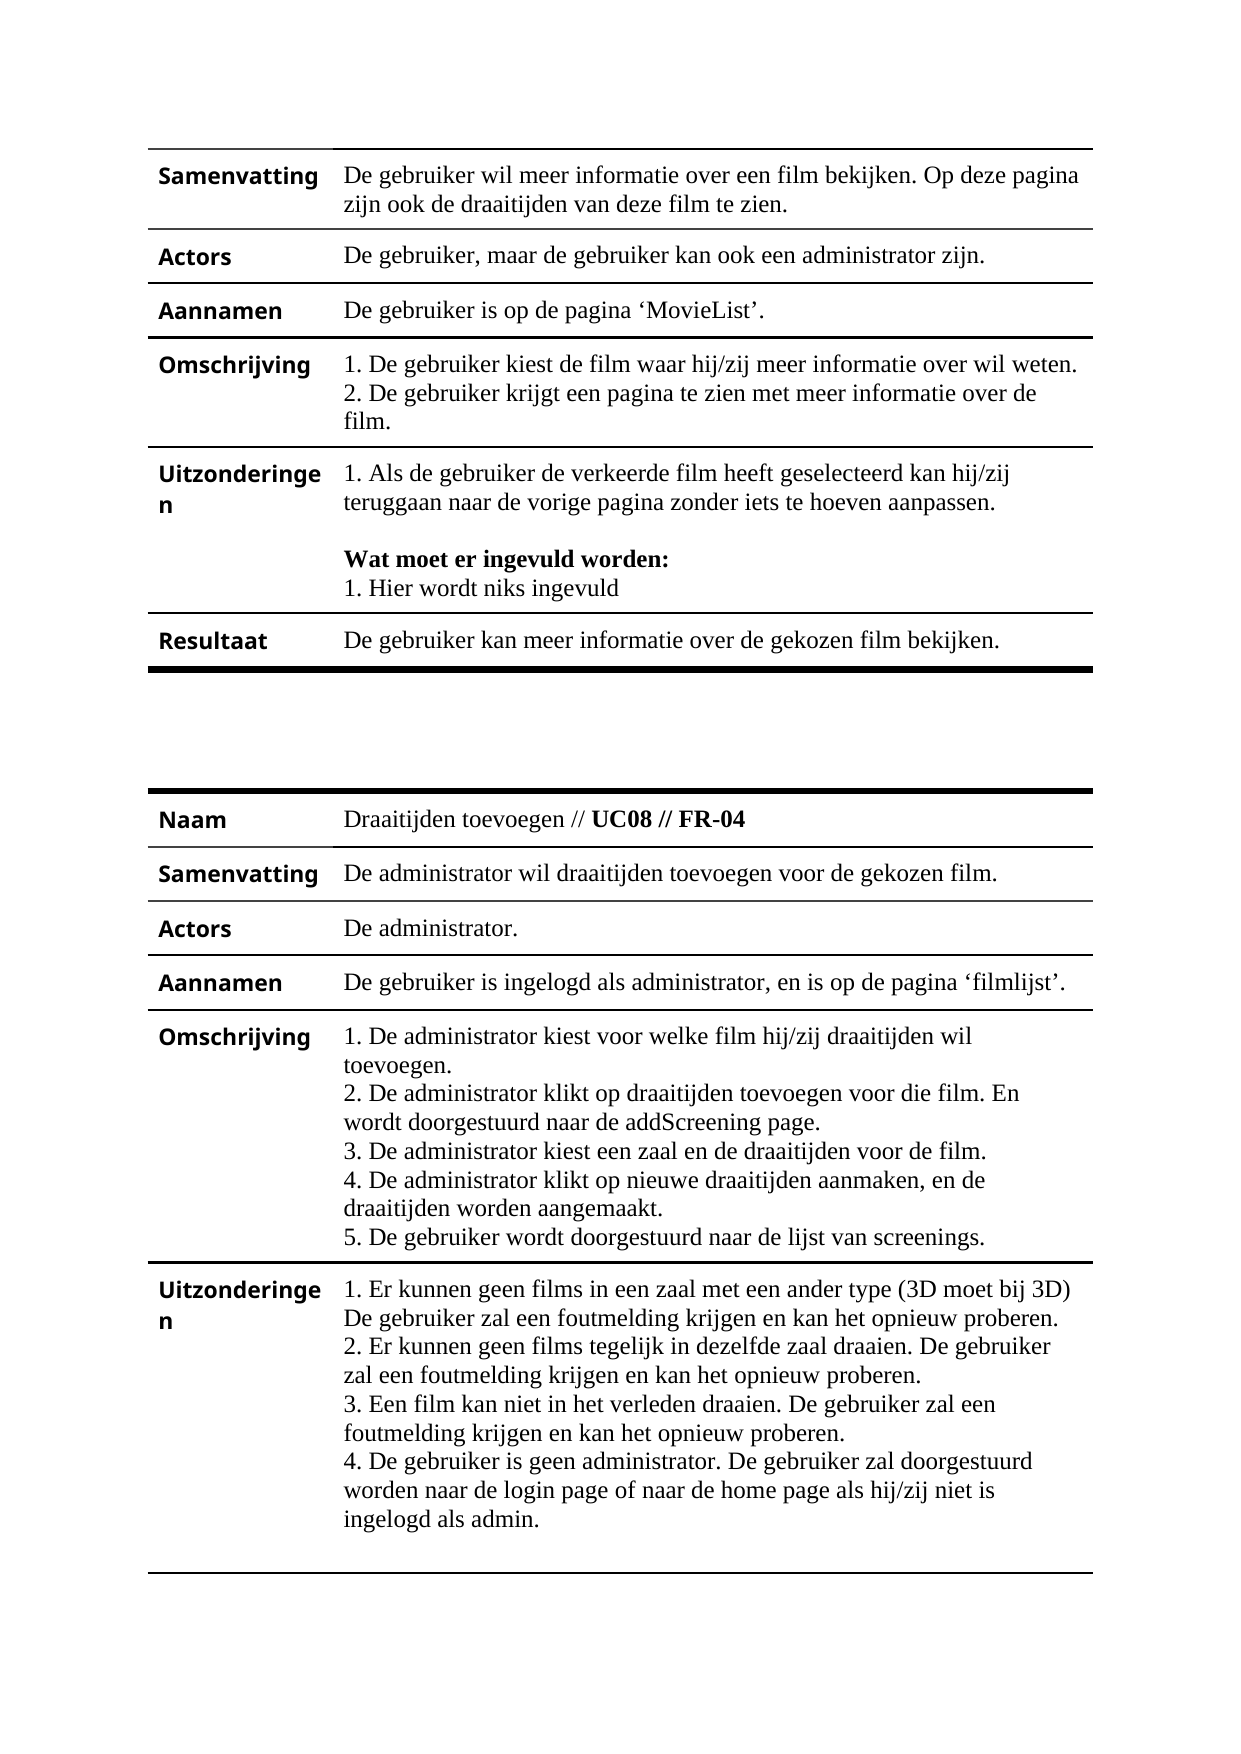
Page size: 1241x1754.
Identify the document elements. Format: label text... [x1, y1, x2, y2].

table_cell 1. Als de gebruiker de verkeerde film heeft geselecteerd kan hij/zij teruggaan naar de vorige pagina zonder iets te hoeven aanpassen. Wat moet er ingevuld worden: 1. Hier wordt niks ingevuld [333, 448, 1093, 612]
table_cell De gebruiker is ingelogd als administrator, en is op de pagina ‘filmlijst’. [333, 956, 1093, 1008]
table_cell Actors [148, 230, 333, 282]
table_cell Omschrijving [148, 339, 333, 446]
table_cell De gebruiker kan meer informatie over de gekozen film bekijken. [333, 614, 1093, 666]
table_cell Samenvatting [148, 848, 333, 900]
table_cell De gebruiker, maar de gebruiker kan ook een administrator zijn. [333, 230, 1093, 282]
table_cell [333, 1264, 1093, 1572]
table_header Naam [148, 794, 333, 846]
table_cell De gebruiker is op de pagina ‘MovieList’. [333, 284, 1093, 336]
table_cell 1. De gebruiker kiest de film waar hij/zij meer informatie over wil weten. 2. De gebruiker krijgt een pagina te zien met meer informatie over de film. [333, 339, 1093, 446]
table_cell Uitzonderingen [148, 448, 333, 612]
table_cell Actors [148, 902, 333, 954]
table_cell De administrator. [333, 902, 1093, 954]
table_cell De gebruiker wil meer informatie over een film bekijken. Op deze pagina zijn ook de draaitijden van deze film te zien. [333, 150, 1093, 228]
table_cell 1. De administrator kiest voor welke film hij/zij draaitijden wil toevoegen. 2. De administrator klikt op draaitijden toevoegen voor die film. En wordt doorgestuurd naar de addScreening page. 3. De administrator kiest een zaal en de draaitijden voor de film. 4. De administrator klikt op nieuwe draaitijden aanmaken, en de draaitijden worden aangemaakt. 5. De gebruiker wordt doorgestuurd naar de lijst van screenings. [333, 1011, 1093, 1261]
table_cell Aannamen [148, 956, 333, 1008]
table_header Draaitijden toevoegen // UC08 // FR-04 [333, 794, 1093, 846]
table_cell Uitzonderingen [148, 1264, 333, 1572]
table_cell Aannamen [148, 284, 333, 336]
table_cell Omschrijving [148, 1011, 333, 1261]
table_cell De administrator wil draaitijden toevoegen voor de gekozen film. [333, 848, 1093, 900]
table_cell Resultaat [148, 614, 333, 666]
table_cell Samenvatting [148, 150, 333, 228]
